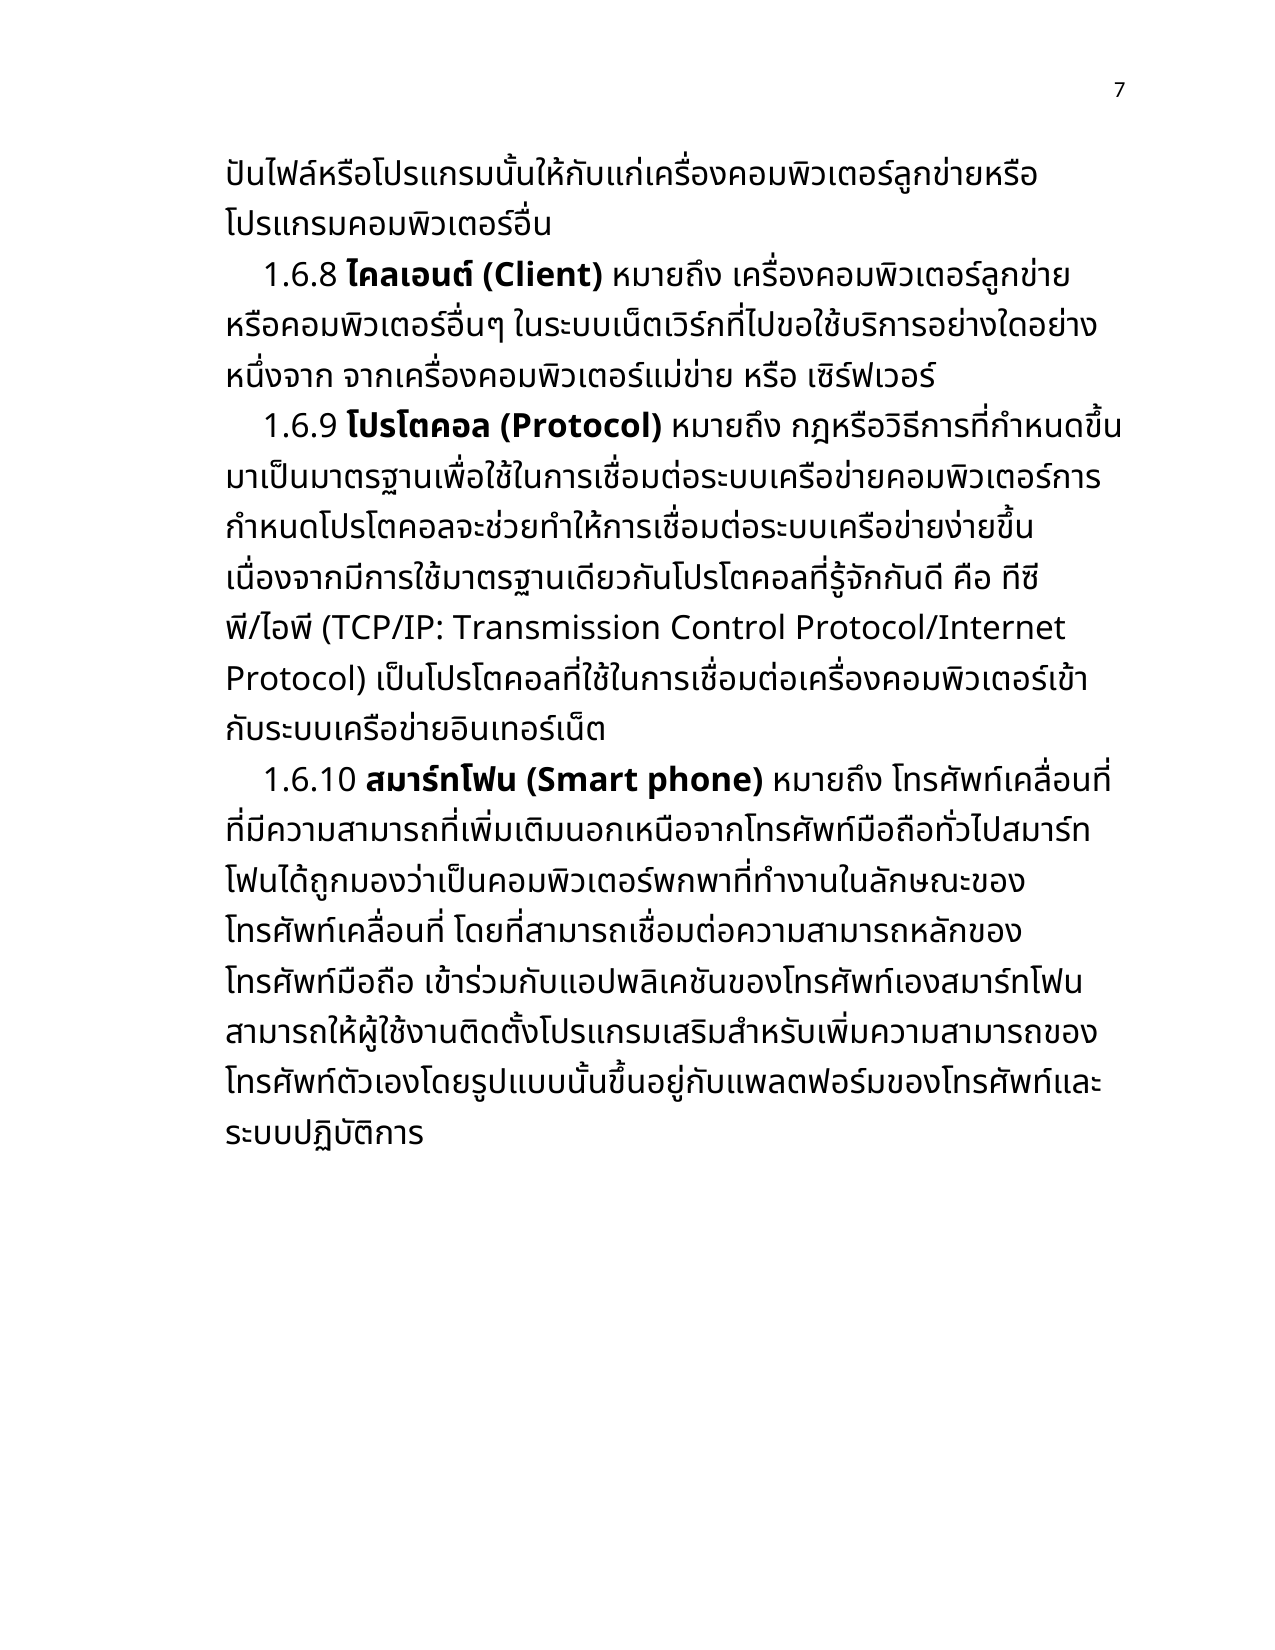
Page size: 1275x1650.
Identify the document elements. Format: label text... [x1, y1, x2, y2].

text 1.6.8 ไคลเอนต์ (Client) หมายถึง เครื่องคอมพิวเตอร์ลูกข่าย หรือคอมพิวเตอร์อื่นๆ ในระบบเน็ตเวิร์กที่ไปขอใช้บริการอย่างใดอย่างหนึ่งจาก จากเครื่องคอมพิวเตอร์แม่ข่าย หรือ เซิร์ฟเวอร์ [225, 251, 1125, 402]
text 1.6.9 โปรโตคอล (Protocol) หมายถึง กฎหรือวิธีการที่กำหนดขึ้นมาเป็นมาตรฐานเพื่อใช้ในการเชื่อมต่อระบบเครือข่ายคอมพิวเตอร์การกำหนดโปรโตคอลจะช่วยทำให้การเชื่อมต่อระบบเครือข่ายง่ายขึ้น เนื่องจากมีการใช้มาตรฐานเดียวกันโปรโตคอลที่รู้จักกันดี คือ ทีซีพี/ไอพี (TCP/IP: Transmission Control Protocol/Internet Protocol) เป็นโปรโตคอลที่ใช้ในการเชื่อมต่อเครื่องคอมพิวเตอร์เข้ากับระบบเครือข่ายอินเทอร์เน็ต [225, 402, 1125, 756]
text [225, 150, 1125, 251]
text 1.6.10 สมาร์ทโฟน (Smart phone) หมายถึง โทรศัพท์เคลื่อนที่ที่มีความสามารถที่เพิ่มเติมนอกเหนือจากโทรศัพท์มือถือทั่วไปสมาร์ทโฟนได้ถูกมองว่าเป็นคอมพิวเตอร์พกพาที่ทำงานในลักษณะของโทรศัพท์เคลื่อนที่ โดยที่สามารถเชื่อมต่อความสามารถหลักของโทรศัพท์มือถือ เข้าร่วมกับแอปพลิเคชันของโทรศัพท์เองสมาร์ทโฟนสามารถให้ผู้ใช้งานติดตั้งโปรแกรมเสริมสำหรับเพิ่มความสามารถของโทรศัพท์ตัวเองโดยรูปแบบนั้นขึ้นอยู่กับแพลตฟอร์มของโทรศัพท์และระบบปฏิบัติการ [225, 756, 1125, 1159]
